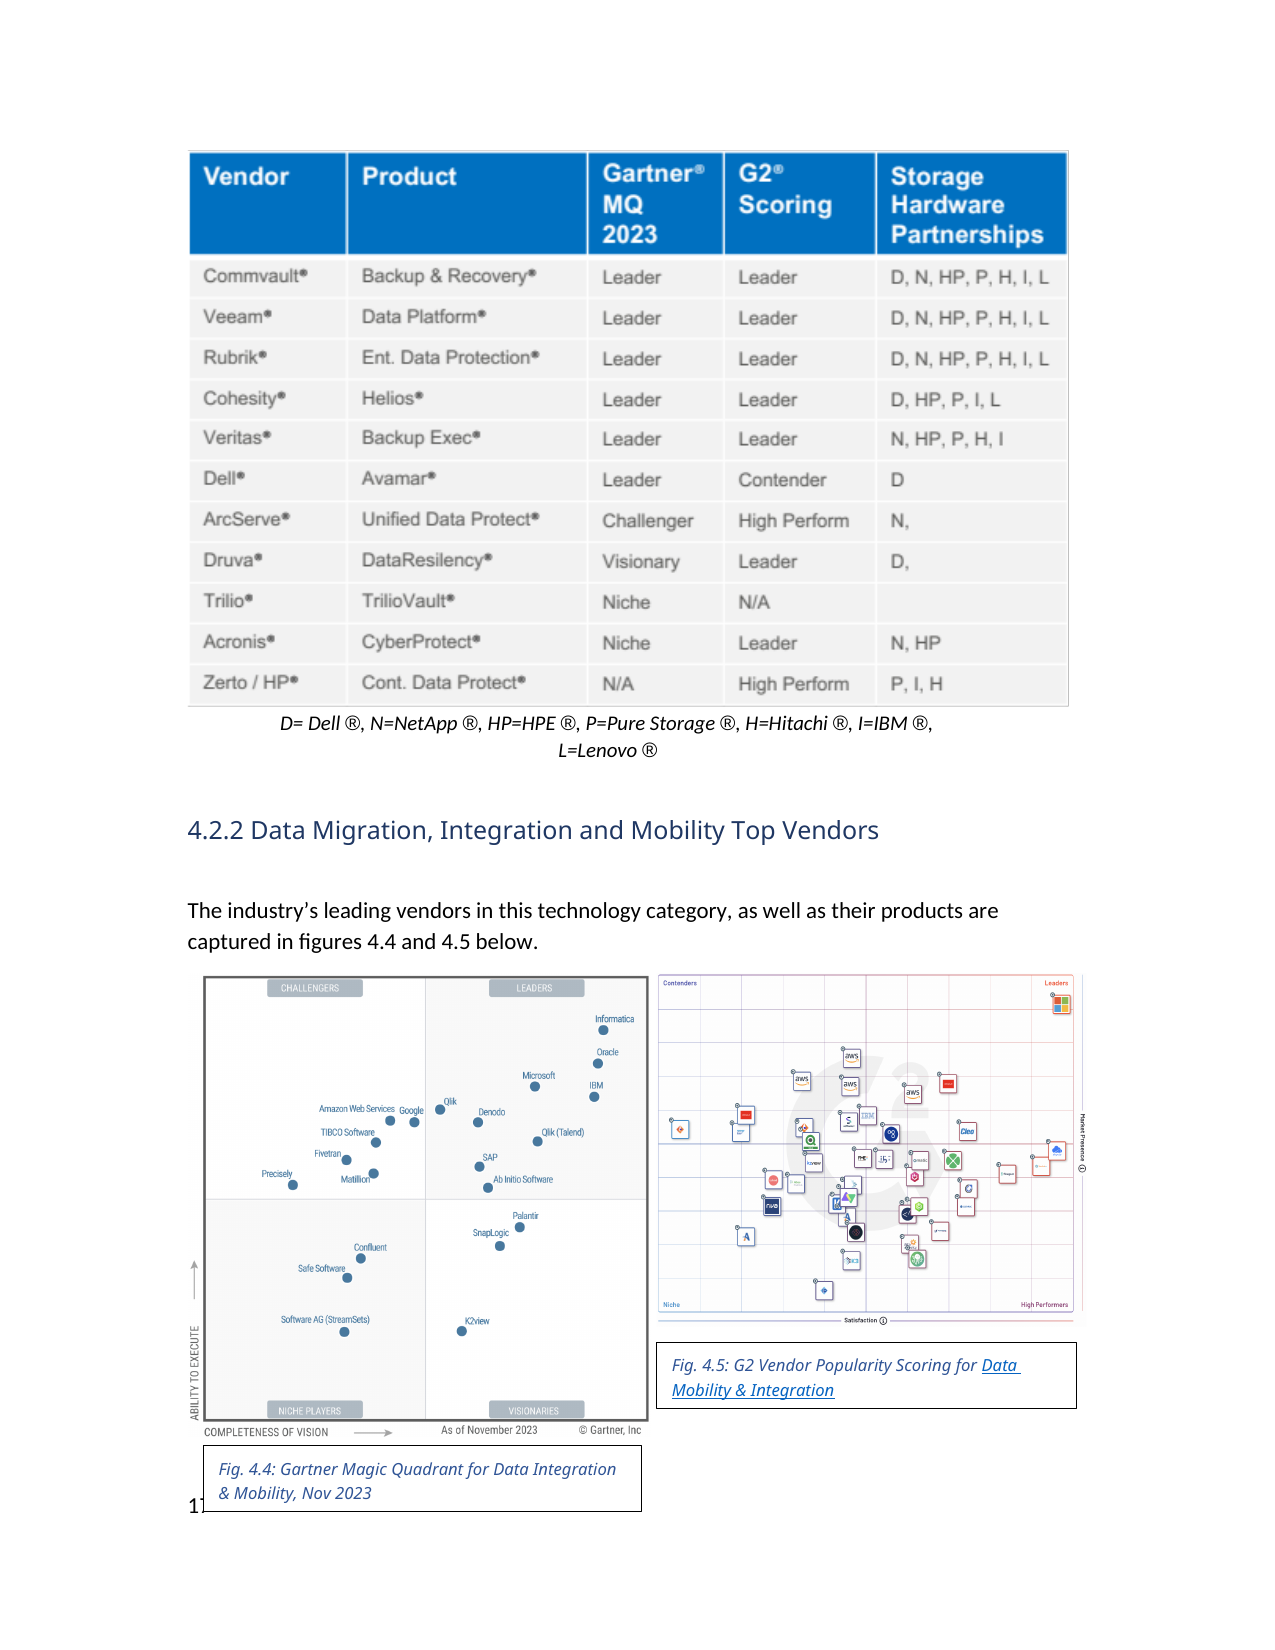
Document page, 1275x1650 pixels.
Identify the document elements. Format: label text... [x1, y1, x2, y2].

table_header [652, 974, 1087, 1437]
text The industry’s leading vendors in this technology category, as well as their products are captured in figures 4.4 and 4.5 below. [187, 897, 1087, 955]
picture [656, 973, 1087, 1327]
picture [188, 973, 652, 1437]
subtitle 4.2.2 Data Migration, Integration and Mobility Top Vendors [187, 813, 1087, 847]
